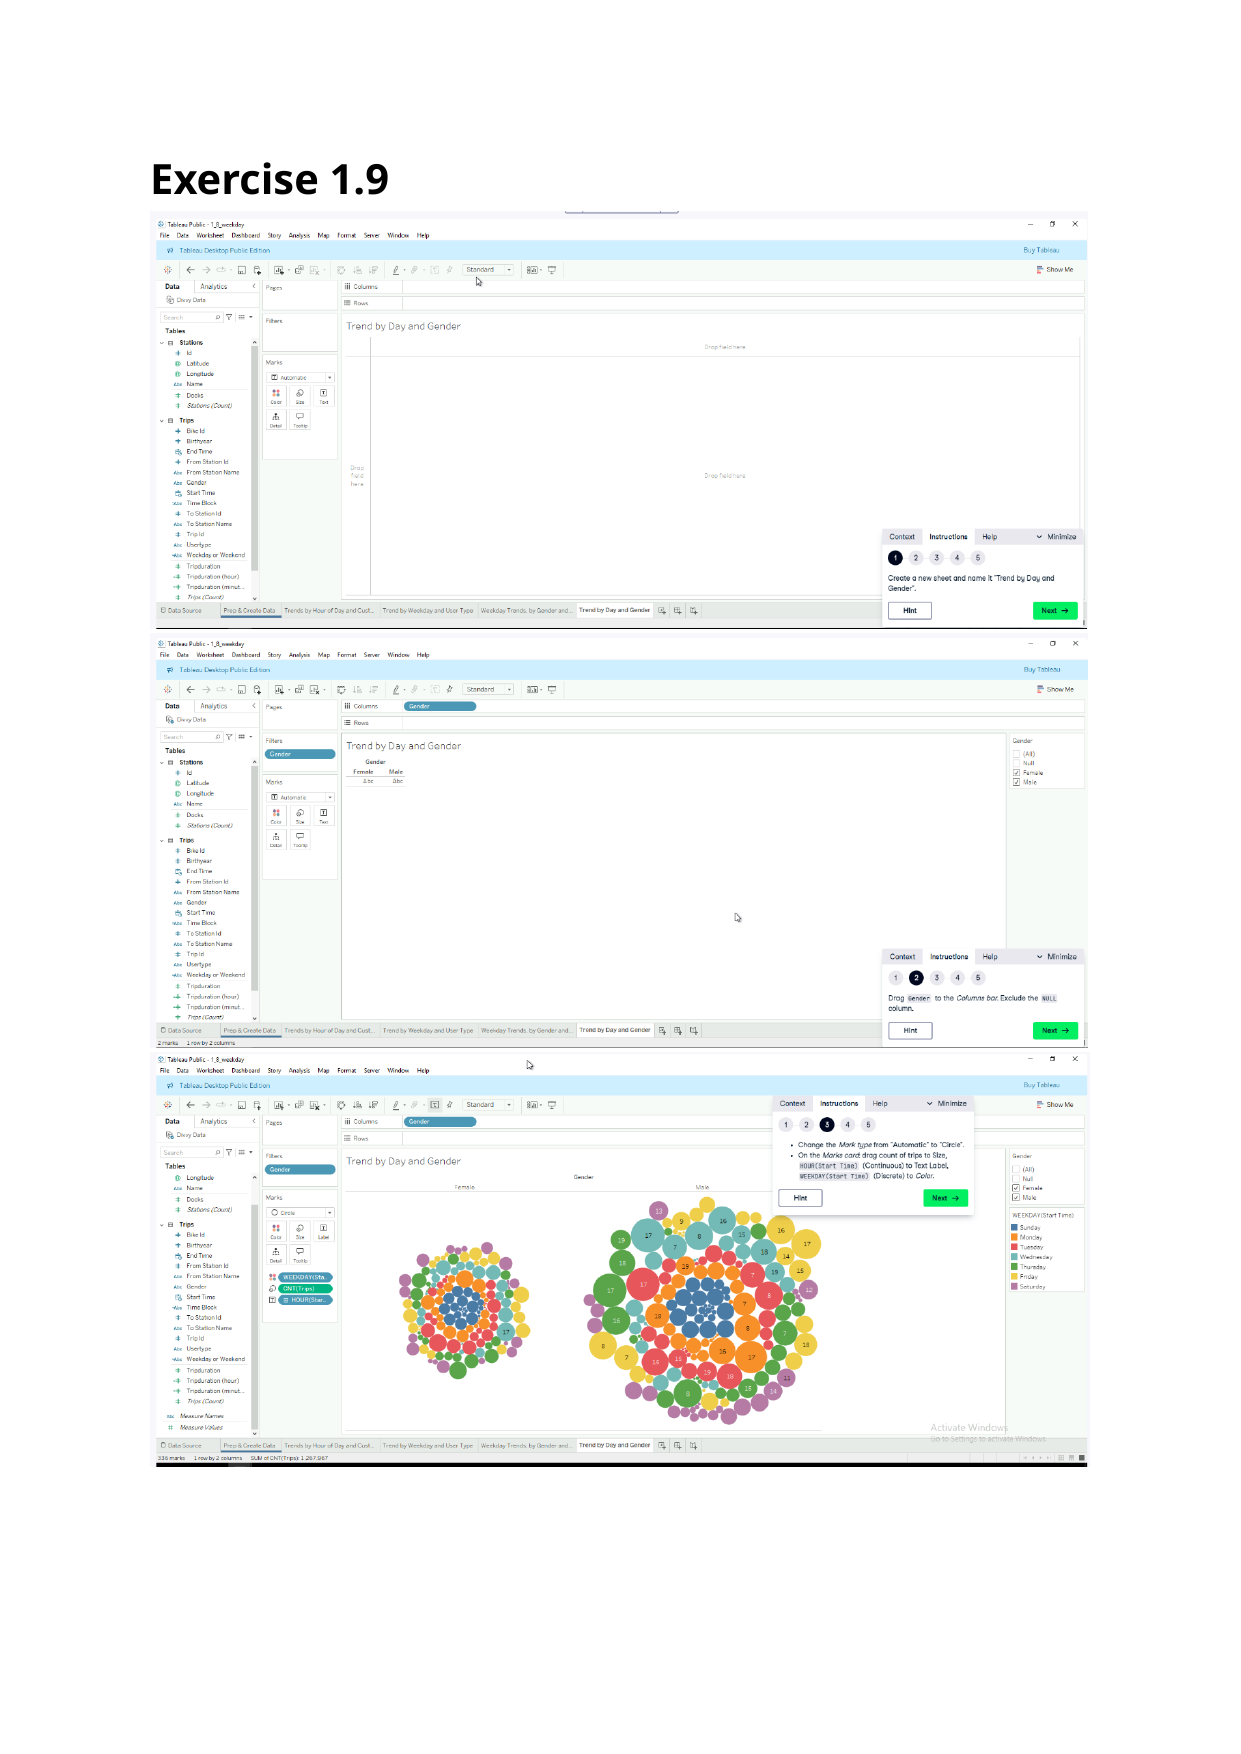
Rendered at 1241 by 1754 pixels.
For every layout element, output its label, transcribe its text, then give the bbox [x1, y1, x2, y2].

picture [150, 1052, 1091, 1467]
picture [150, 633, 1088, 1048]
picture [150, 211, 1088, 629]
